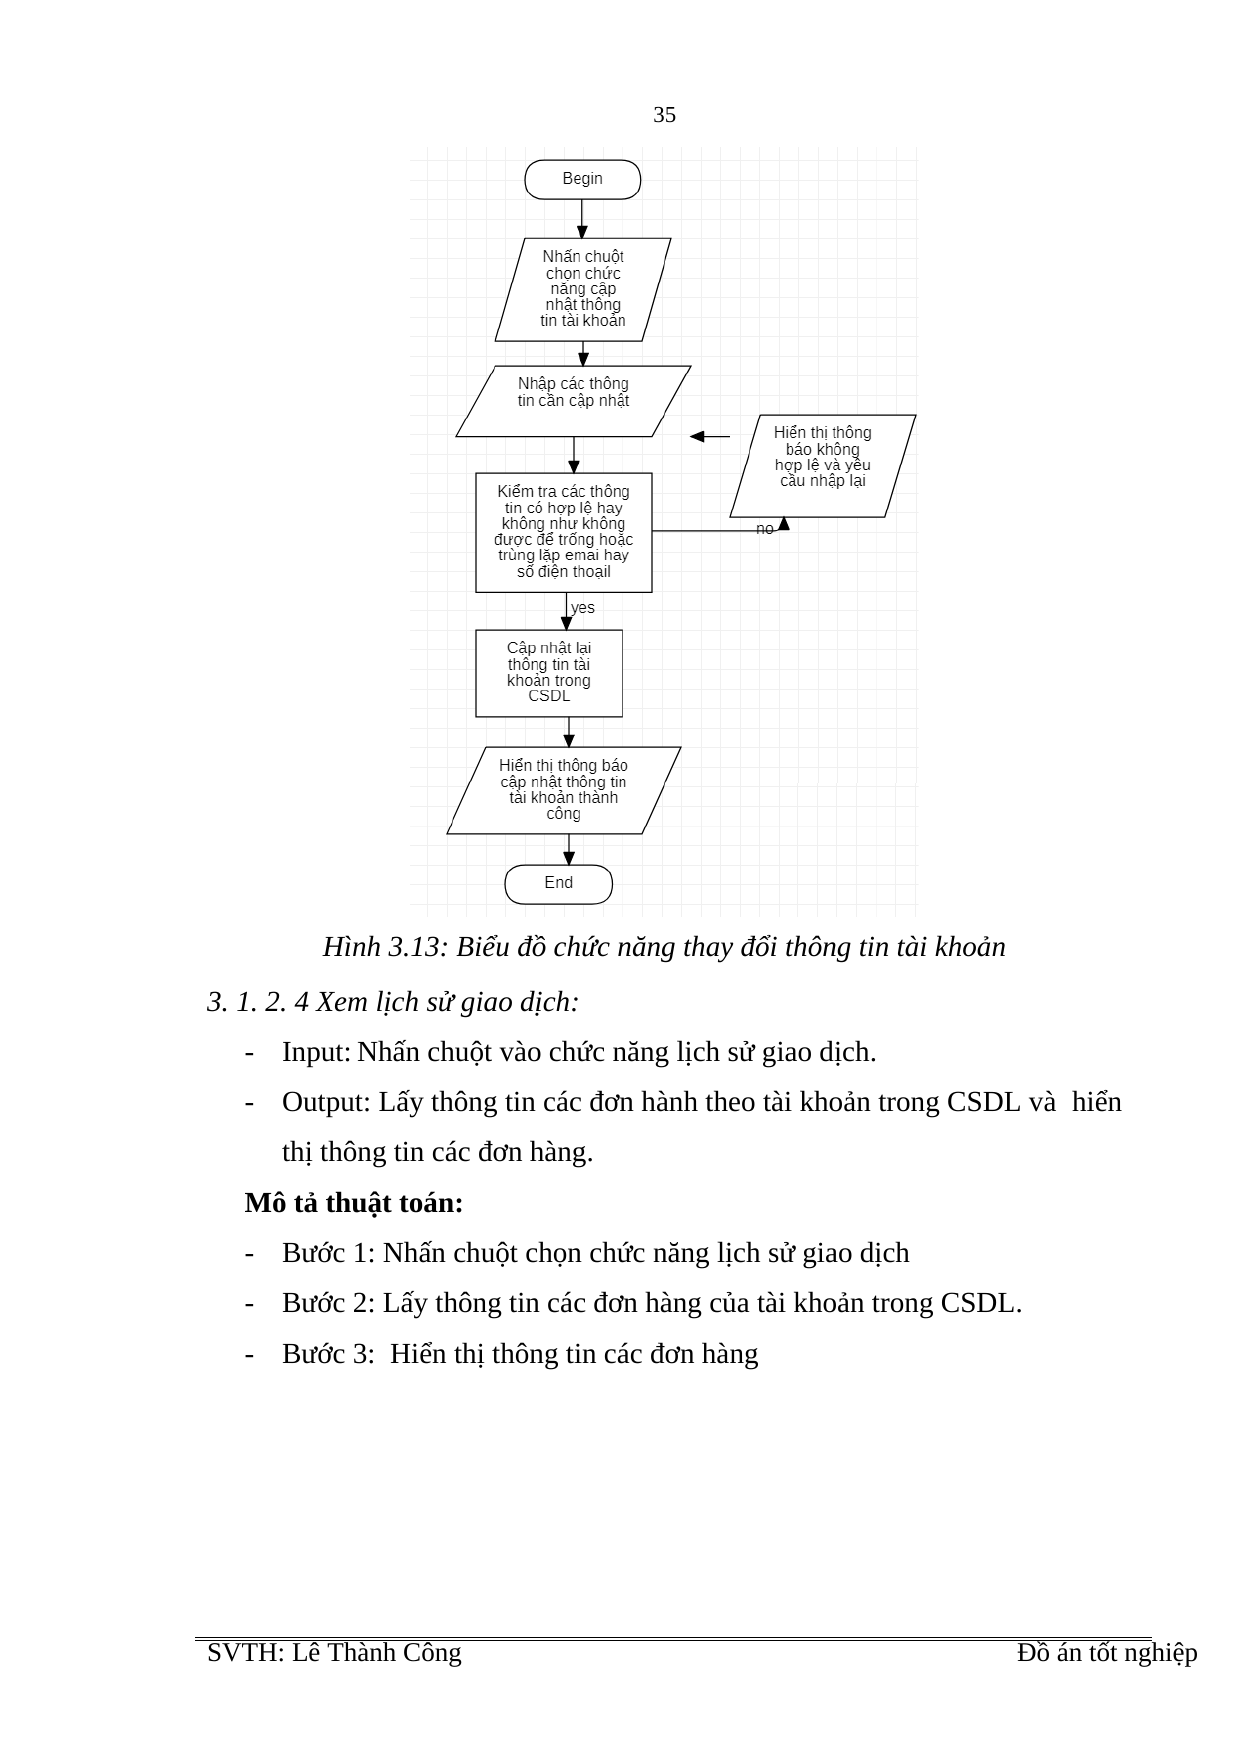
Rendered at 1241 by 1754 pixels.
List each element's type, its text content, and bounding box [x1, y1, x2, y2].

list Bước 1: Nhấn chuột chọn chức năng lịch sử giao dịch [244, 1235, 1122, 1269]
picture [410, 147, 919, 917]
subtitle Xem lịch sử giao dịch: [207, 984, 1122, 1017]
text Mô tả thuật toán: [207, 1185, 1122, 1218]
list Input: Nhấn chuột vào chức năng lịch sử giao dịch. [244, 1034, 1122, 1067]
list Bước 2: Lấy thông tin các đơn hàng của tài khoản trong CSDL. [244, 1286, 1122, 1319]
list Output: Lấy thông tin các đơn hành theo tài khoản trong CSDL và hiển thị thông tin các đơn hàng. [244, 1084, 1122, 1168]
list Bước 3: Hiển thị thông tin các đơn hàng [244, 1336, 1122, 1369]
